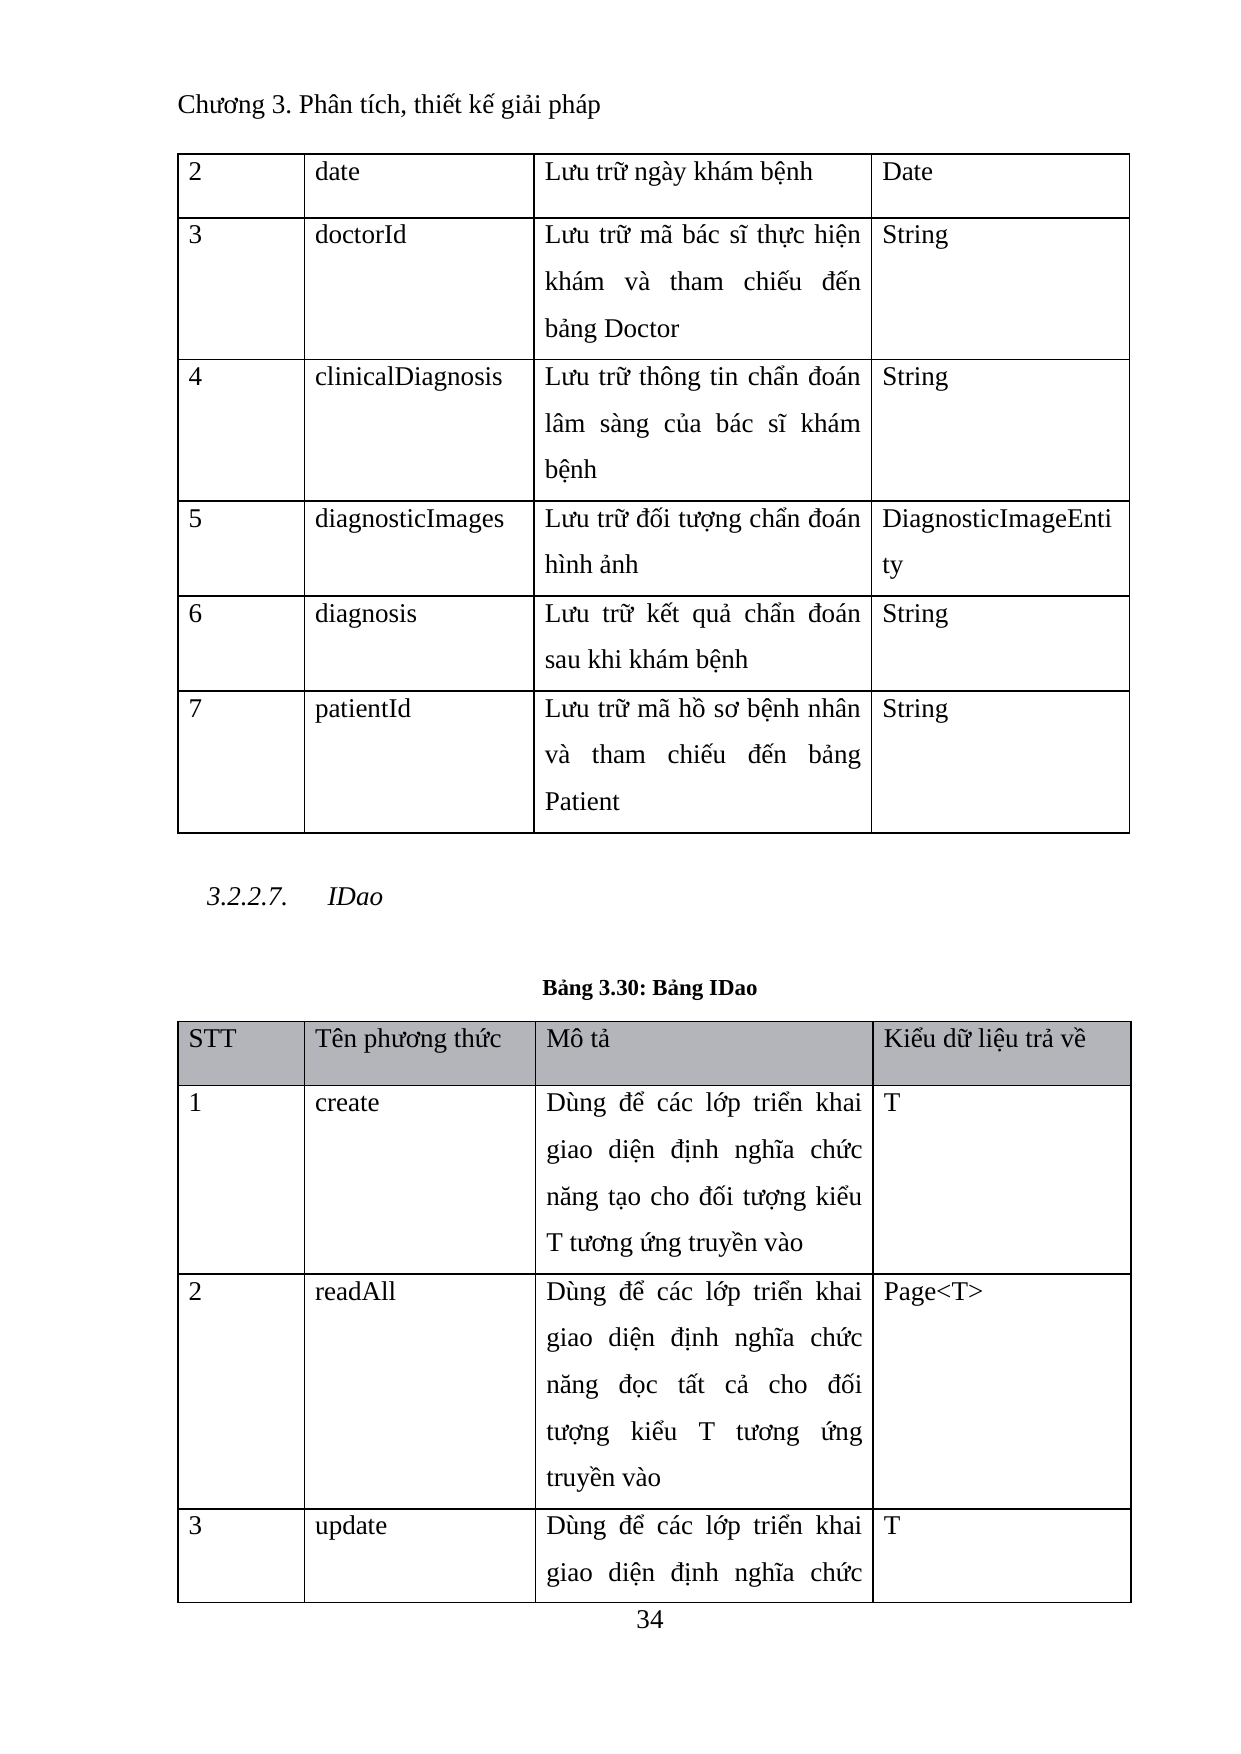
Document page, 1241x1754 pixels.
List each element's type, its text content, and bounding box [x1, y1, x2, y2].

table_cell Lưu trữ đối tượng chẩn đoán hình ảnh [535, 502, 871, 595]
table_cell String [872, 597, 1129, 690]
table_cell readAll [305, 1275, 535, 1508]
table_cell String [872, 692, 1129, 832]
table_cell 7 [179, 692, 304, 832]
table_cell clinicalDiagnosis [305, 360, 533, 500]
table_cell 4 [179, 360, 304, 500]
table_cell 2 [179, 1275, 304, 1508]
table_cell T [874, 1510, 1130, 1601]
subtitle IDao [207, 880, 1122, 911]
table_cell 5 [179, 502, 304, 595]
table_cell String [872, 360, 1129, 500]
table_cell Lưu trữ ngày khám bệnh [535, 155, 871, 217]
table_cell date [305, 155, 533, 217]
table_cell 1 [179, 1086, 304, 1273]
table_header Mô tả [536, 1022, 872, 1085]
table_cell T [874, 1086, 1130, 1273]
table_cell 3 [179, 1510, 304, 1601]
table_cell 3 [179, 219, 304, 359]
table_cell diagnosis [305, 597, 533, 690]
table_cell Dùng để các lớp triển khai giao diện định nghĩa chức năng đọc tất cả cho đối tượng kiểu T tương ứng truyền vào [536, 1275, 872, 1508]
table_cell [536, 1510, 872, 1601]
table_header STT [179, 1022, 304, 1085]
table_header Kiểu dữ liệu trả về [874, 1022, 1130, 1085]
table_cell 6 [179, 597, 304, 690]
table_cell doctorId [305, 219, 533, 359]
table_cell Date [872, 155, 1129, 217]
table_cell 2 [179, 155, 304, 217]
table_cell Dùng để các lớp triển khai giao diện định nghĩa chức năng tạo cho đối tượng kiểu T tương ứng truyền vào [536, 1086, 872, 1273]
table_cell Page<T> [874, 1275, 1130, 1508]
table_cell String [872, 219, 1129, 359]
table_cell DiagnosticImageEntity [872, 502, 1129, 595]
table_cell Lưu trữ thông tin chẩn đoán lâm sàng của bác sĩ khám bệnh [535, 360, 871, 500]
table_cell update [305, 1510, 535, 1601]
table_header Tên phương thức [305, 1022, 535, 1085]
table_cell Lưu trữ kết quả chẩn đoán sau khi khám bệnh [535, 597, 871, 690]
table_cell patientId [305, 692, 533, 832]
text Bảng 3.30: Bảng IDao [177, 973, 1122, 1000]
table_cell create [305, 1086, 535, 1273]
table_cell Lưu trữ mã bác sĩ thực hiện khám và tham chiếu đến bảng Doctor [535, 219, 871, 359]
table_cell diagnosticImages [305, 502, 533, 595]
table_cell Lưu trữ mã hồ sơ bệnh nhân và tham chiếu đến bảng Patient [535, 692, 871, 832]
